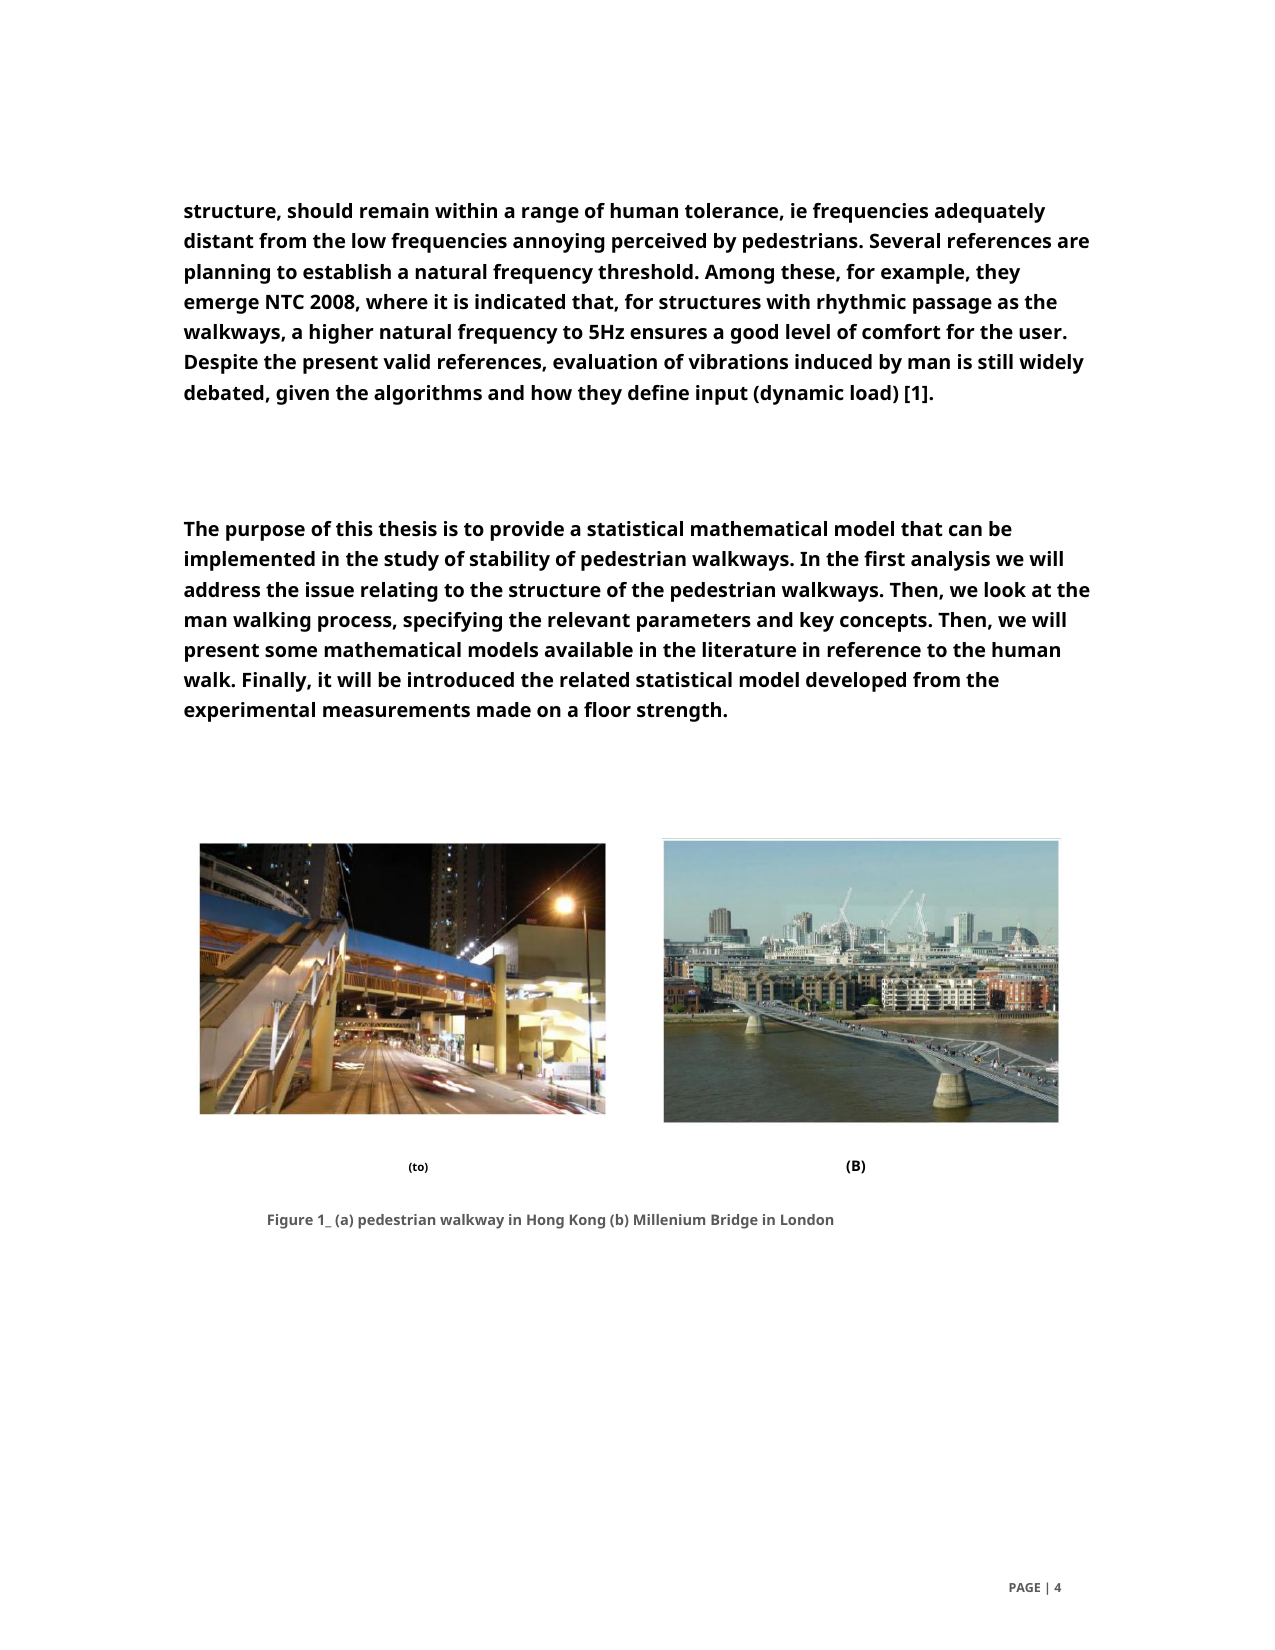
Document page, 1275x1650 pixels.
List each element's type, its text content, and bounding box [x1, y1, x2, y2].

picture [195, 837, 1064, 1126]
text Figure 1_ (a) pedestrian walkway in Hong Kong (b) Millenium Bridge in London [267, 1210, 1125, 1230]
text PAGE | 4 [1008, 1579, 1125, 1596]
text (to) (B) [408, 1155, 1125, 1175]
text The purpose of this thesis is to provide a statistical mathematical model that can be implemented in the study of stability of pedestrian walkways. In the first analysis we will address the issue relating to the structure of the pedestrian walkways. Then, we look at the man walking process, specifying the relevant parameters and key concepts. Then, we will present some mathematical models available in the literature in reference to the human walk. Finally, it will be introduced the related statistical model developed from the experimental measurements made on a floor strength. [183, 513, 1100, 723]
text structure, should remain within a range of human tolerance, ie frequencies adequately distant from the low frequencies annoying perceived by pedestrians. Several references are planning to establish a natural frequency threshold. Among these, for example, they emerge NTC 2008, where it is indicated that, for structures with rhythmic passage as the walkways, a higher natural frequency to 5Hz ensures a good level of comfort for the user. Despite the present valid references, evaluation of vibrations induced by man is still widely debated, given the algorithms and how they define input (dynamic load) [1]. [183, 194, 1100, 406]
